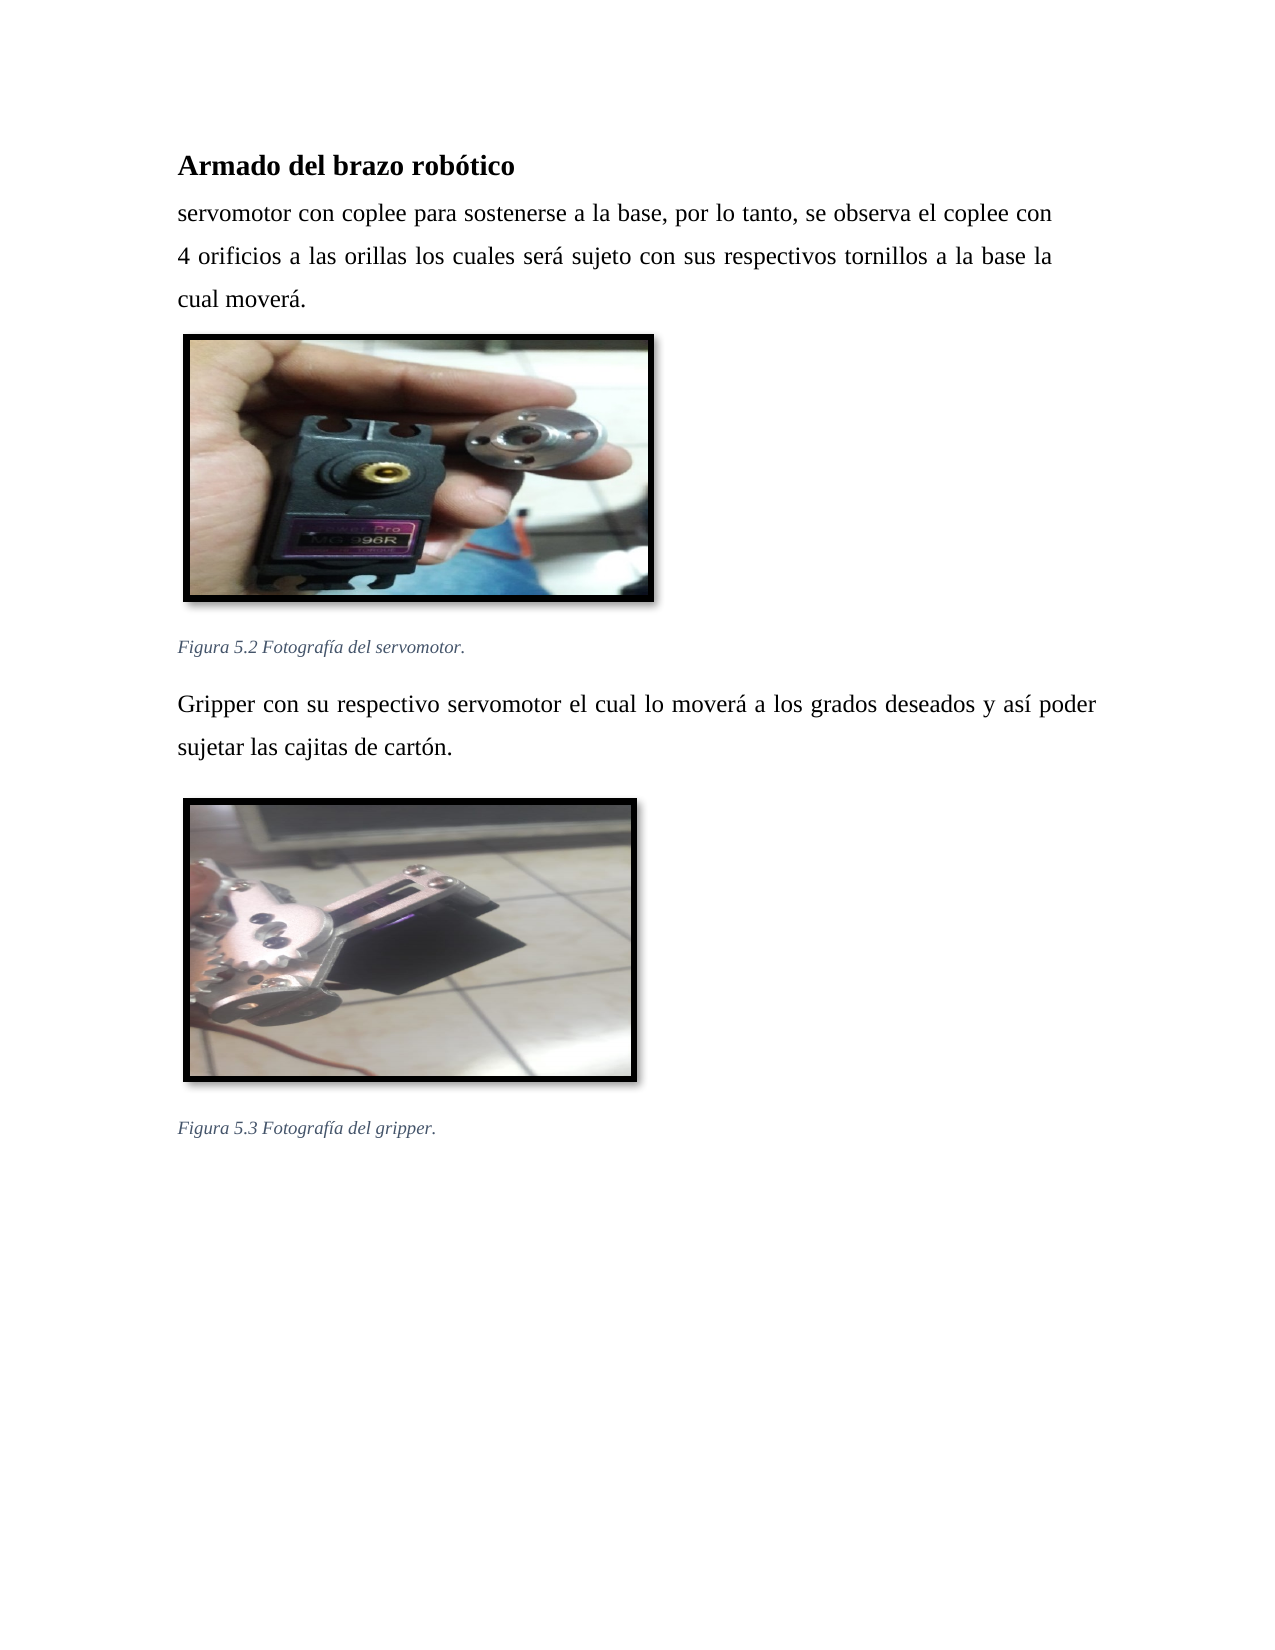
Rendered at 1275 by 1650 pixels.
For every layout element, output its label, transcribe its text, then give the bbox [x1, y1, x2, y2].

text Gripper con su respectivo servomotor el cual lo moverá a los grados deseados y así poder sujetar las cajitas de cartón. [177, 689, 1098, 761]
text Figura 5.3 Fotografía del gripper. [177, 1117, 1098, 1138]
text servomotor con coplee para sostenerse a la base, por lo tanto, se observa el coplee con 4 orificios a las orillas los cuales será sujeto con sus respectivos tornillos a la base la cual moverá. [177, 198, 1053, 313]
text Figura 5.2 Fotografía del servomotor. [177, 636, 1098, 658]
subtitle Armado del brazo robótico [177, 148, 1098, 181]
picture [190, 805, 631, 1076]
picture [190, 340, 648, 595]
